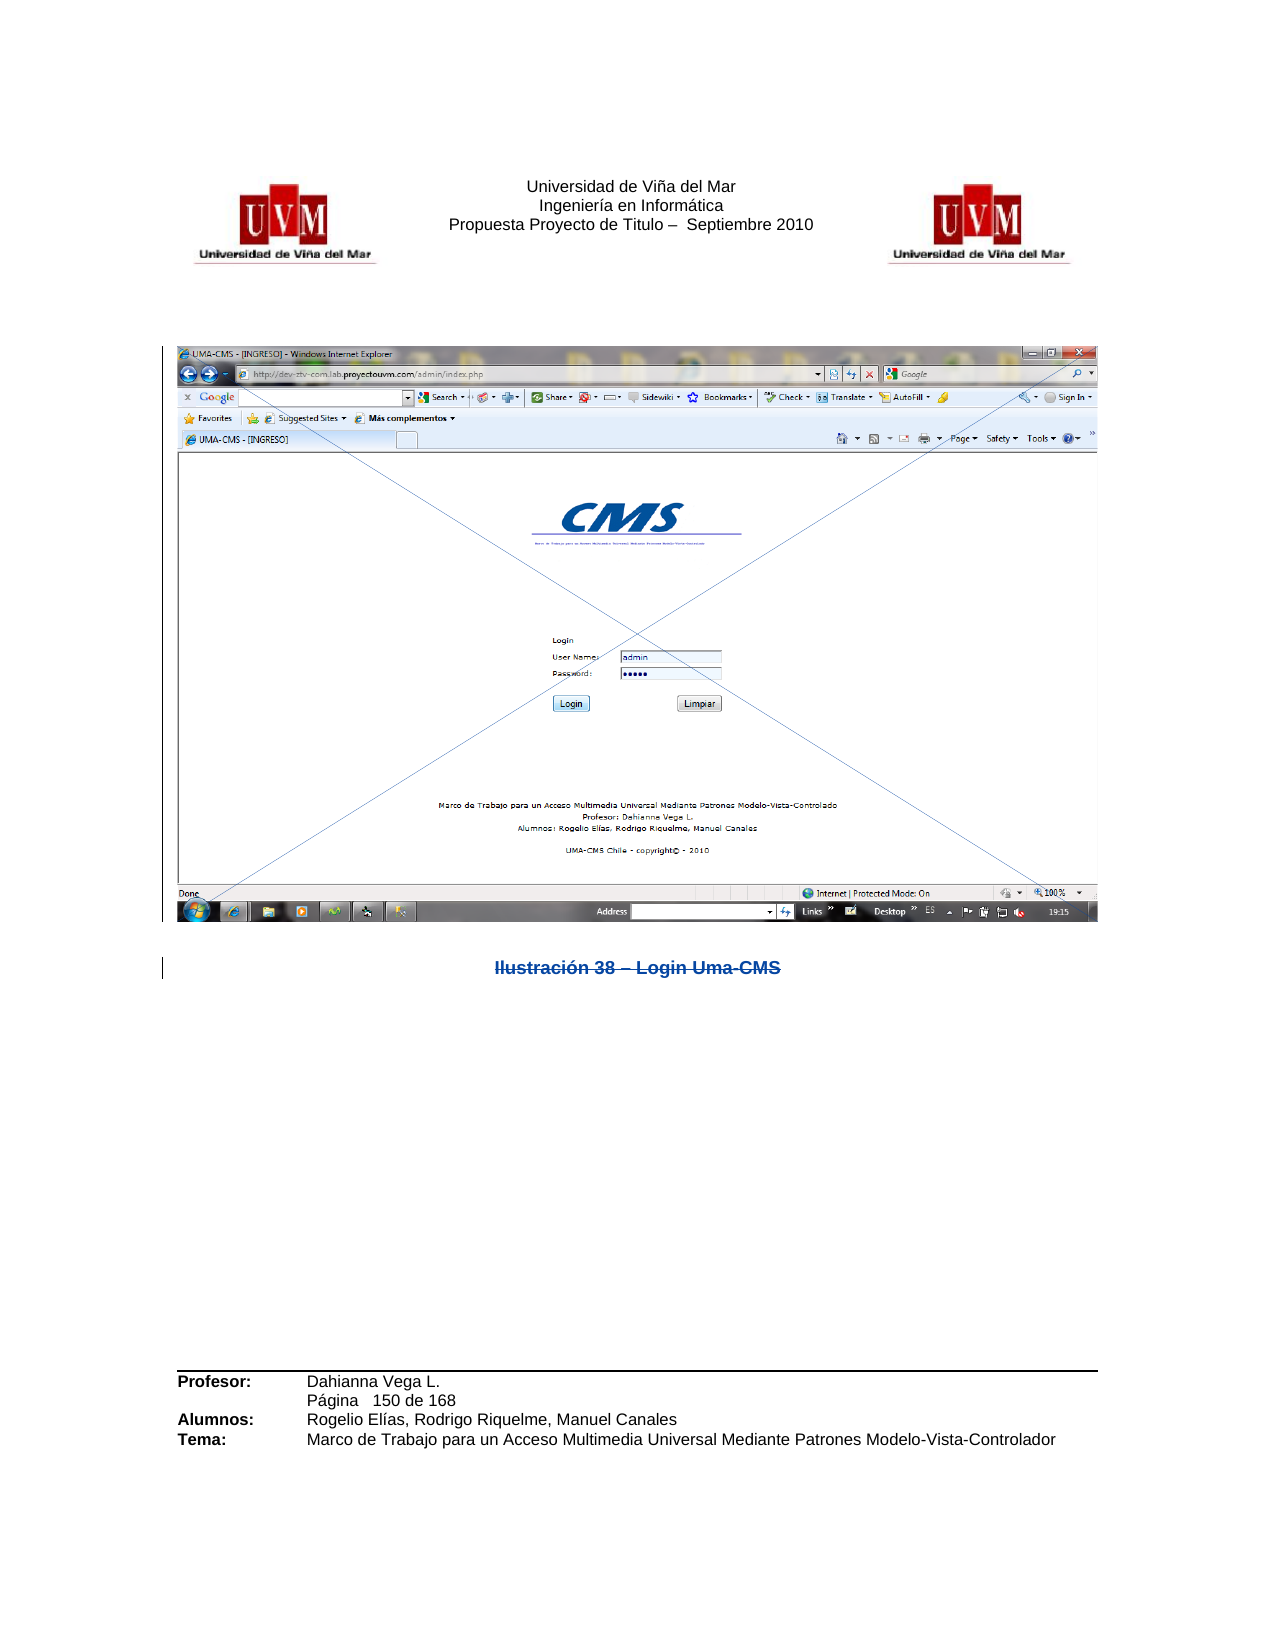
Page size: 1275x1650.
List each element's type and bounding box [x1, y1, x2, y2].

picture [179, 346, 1096, 633]
picture [871, 176, 1084, 267]
picture [640, 347, 1098, 921]
picture [177, 176, 390, 267]
picture [177, 347, 635, 921]
picture [179, 635, 1096, 922]
